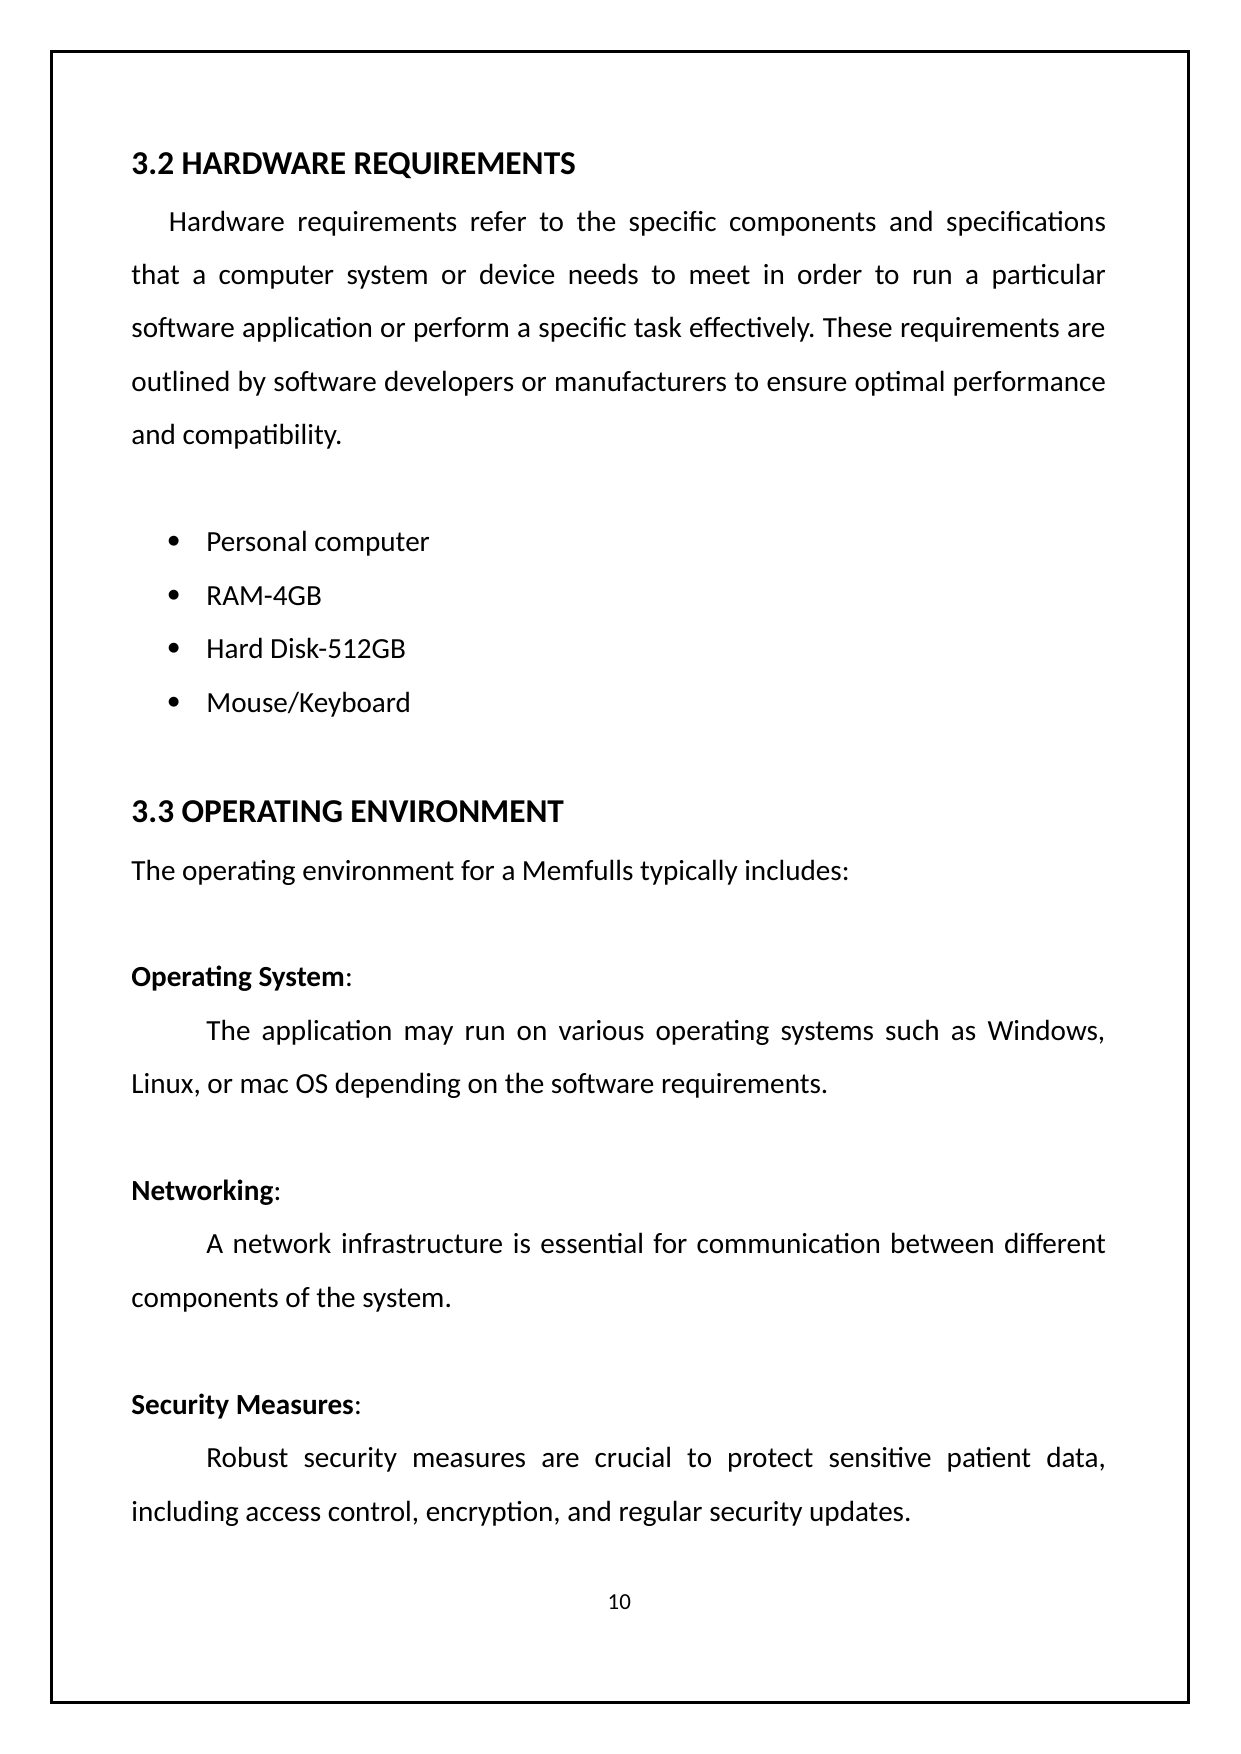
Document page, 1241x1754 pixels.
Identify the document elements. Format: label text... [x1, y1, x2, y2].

list Mouse/Keyboard [169, 684, 1107, 719]
text 3.3 OPERATING ENVIRONMENT [131, 791, 1107, 831]
text Hardware requirements refer to the specific components and specifications that a computer system or device needs to meet in order to run a particular software application or perform a specific task effectively. These requirements are outlined by software developers or manufacturers to ensure optimal performance and compatibility. [131, 203, 1107, 452]
list Hard Disk-512GB [169, 630, 1107, 666]
text Networking: [131, 1172, 1107, 1208]
text Robust security measures are crucial to protect sensitive patient data, including access control, encryption, and regular security updates. [131, 1439, 1107, 1528]
text 3.2 HARDWARE REQUIREMENTS [131, 142, 1107, 182]
text The application may run on various operating systems such as Windows, Linux, or mac OS depending on the software requirements. [131, 1012, 1107, 1101]
text The operating environment for a Memfulls typically includes: [131, 852, 1107, 887]
list RAM-4GB [169, 577, 1107, 612]
list Personal computer [169, 523, 1107, 559]
text Operating System: [131, 958, 1107, 994]
text Security Measures: [131, 1386, 1107, 1422]
text A network infrastructure is essential for communication between different components of the system. [131, 1226, 1107, 1315]
